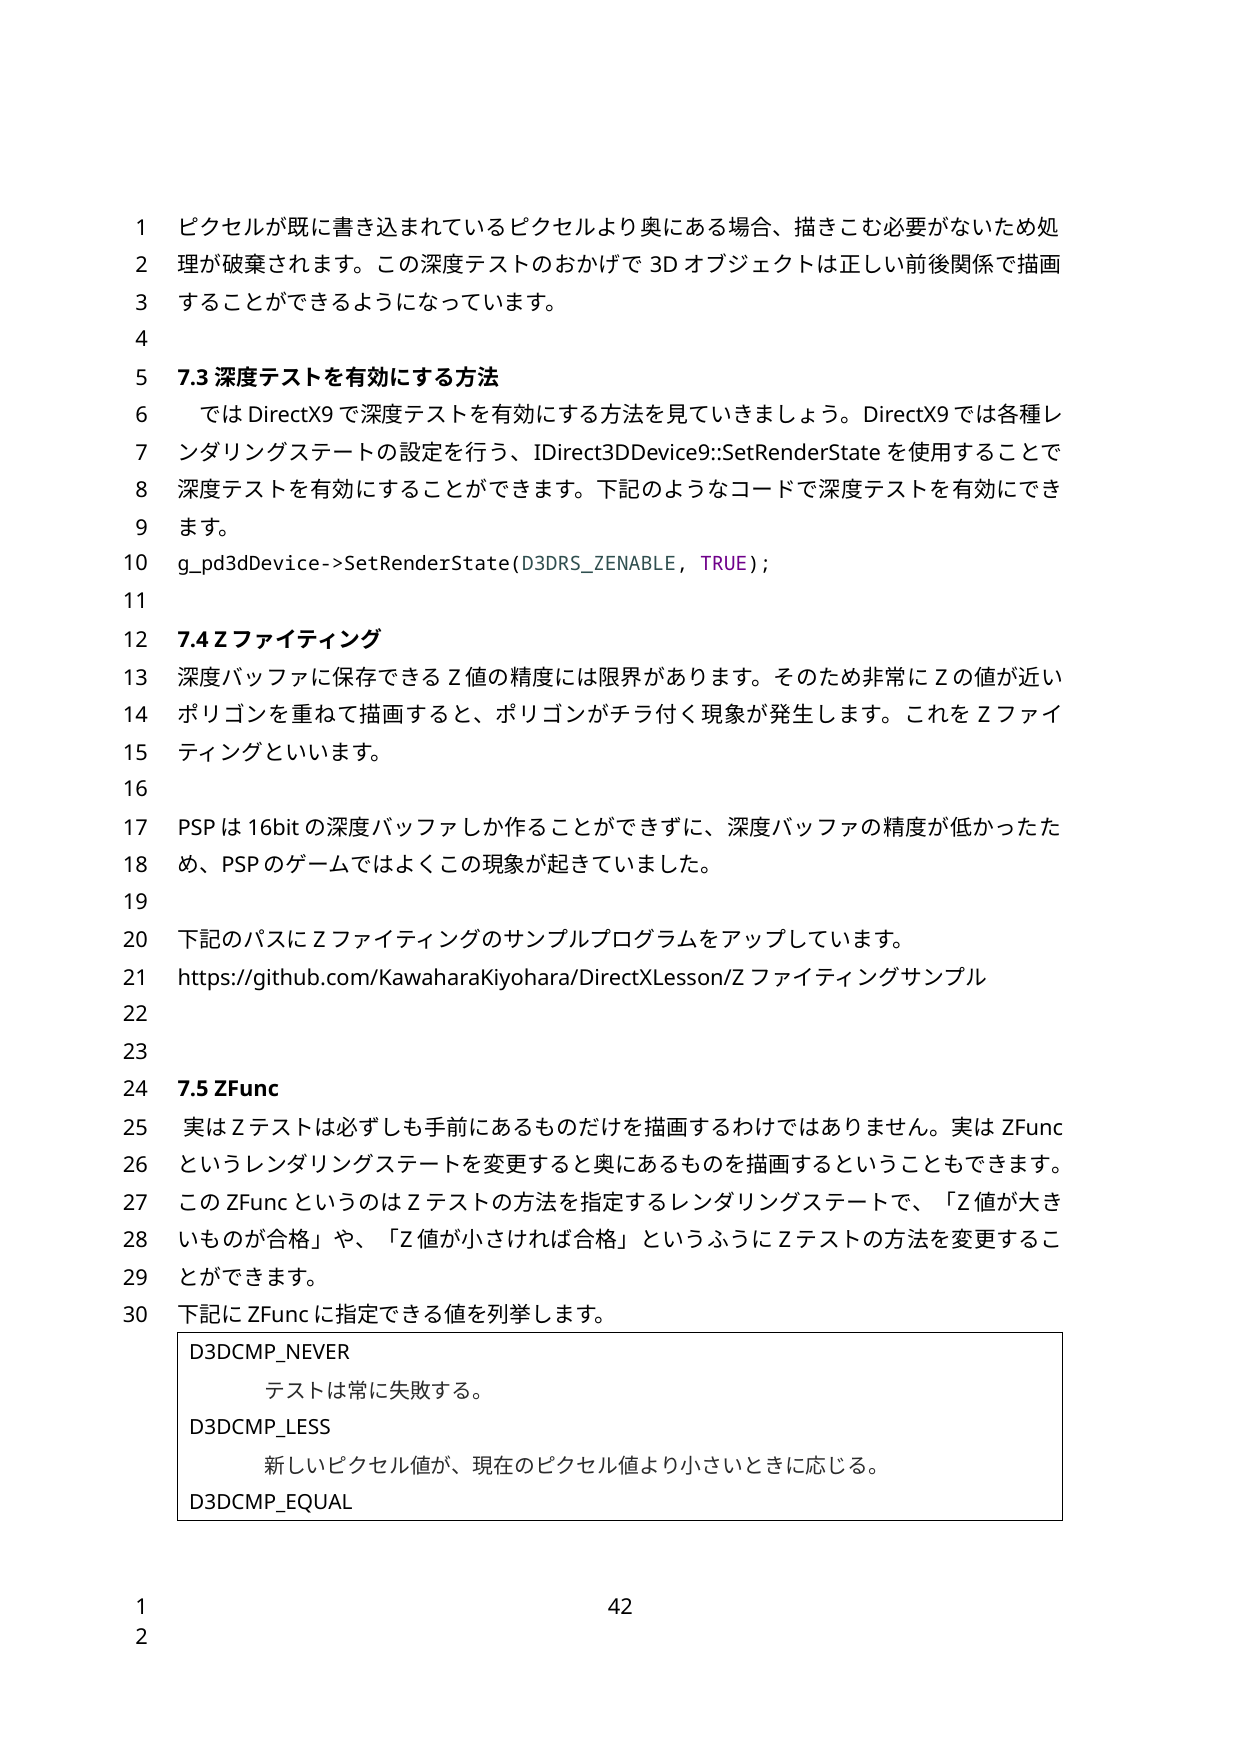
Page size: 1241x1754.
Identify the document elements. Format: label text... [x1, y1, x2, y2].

text 7.4 Zファイティング [177, 619, 1063, 657]
text 7.3 深度テストを有効にする方法 [177, 357, 1063, 394]
text 実はZテストは必ずしも手前にあるものだけを描画するわけではありません。実はZFuncというレンダリングステートを変更すると奥にあるものを描画するということもできます。 [177, 1107, 1063, 1182]
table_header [178, 1333, 1062, 1520]
text g_pd3dDevice->SetRenderState(D3DRS_ZENABLE, TRUE); [177, 544, 1063, 582]
text 下記のパスにZファイティングのサンプルプログラムをアップしています。 [177, 919, 1063, 957]
text 深度バッファに保存できるZ値の精度には限界があります。そのため非常にZの値が近いポリゴンを重ねて描画すると、ポリゴンがチラ付く現象が発生します。これをZファイティングといいます。 [177, 657, 1063, 769]
text このZFuncというのはZテストの方法を指定するレンダリングステートで、「Z値が大きいものが合格」や、「Z値が小さければ合格」というふうにZテストの方法を変更することができます。 [177, 1182, 1063, 1294]
text ではDirectX9で深度テストを有効にする方法を見ていきましょう。DirectX9では各種レンダリングステートの設定を行う、IDirect3DDevice9::SetRenderStateを使用することで深度テストを有効にすることができます。下記のようなコードで深度テストを有効にできます。 [177, 394, 1063, 544]
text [177, 207, 1063, 319]
text 7.5 ZFunc [177, 1069, 1063, 1107]
text PSPは16bitの深度バッファしか作ることができずに、深度バッファの精度が低かったため、PSPのゲームではよくこの現象が起きていました。 [177, 807, 1063, 882]
text https://github.com/KawaharaKiyohara/DirectXLesson/Zファイティングサンプル [177, 957, 1063, 994]
text 下記にZFuncに指定できる値を列挙します。 [177, 1294, 1063, 1332]
